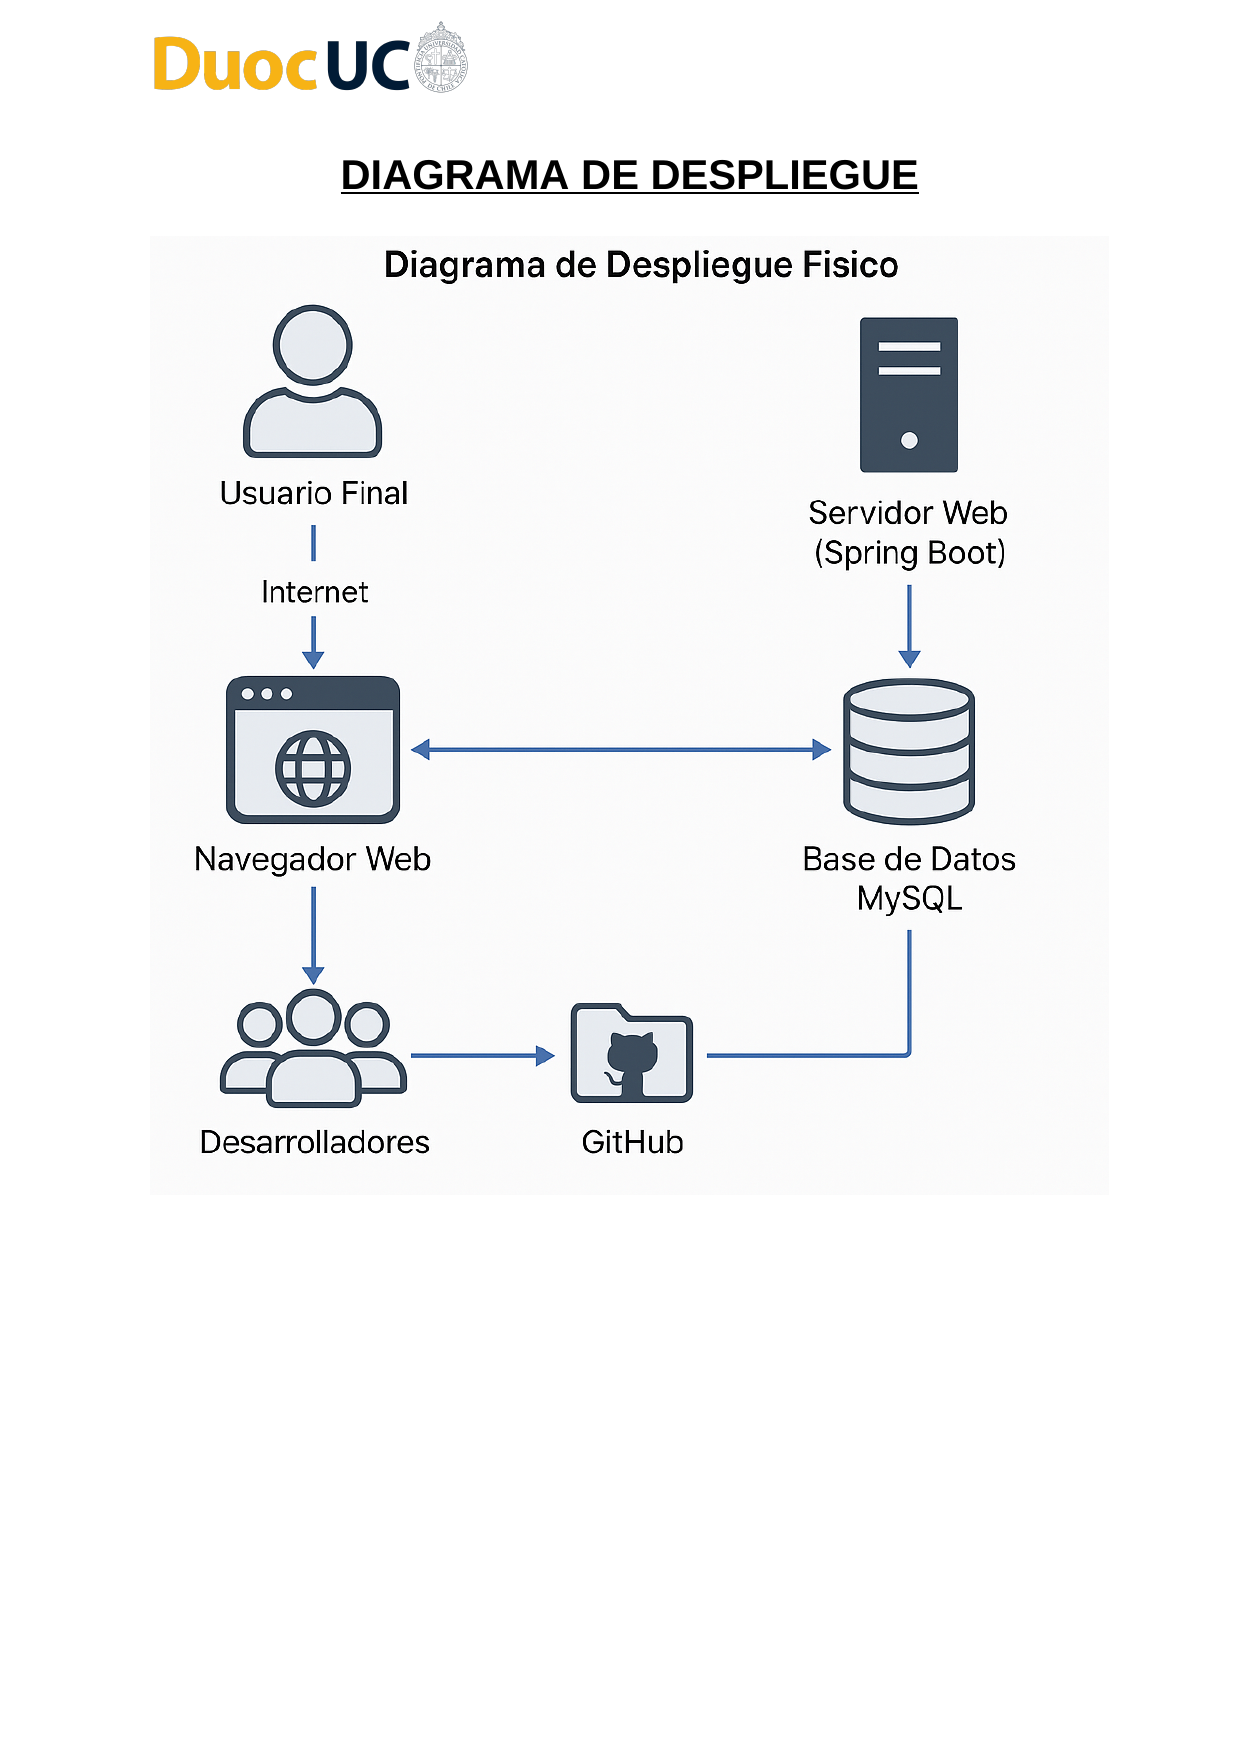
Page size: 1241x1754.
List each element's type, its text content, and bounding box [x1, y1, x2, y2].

picture [150, 17, 472, 97]
picture [150, 236, 1109, 1195]
subtitle DIAGRAMA DE DESPLIEGUE [150, 150, 1109, 198]
